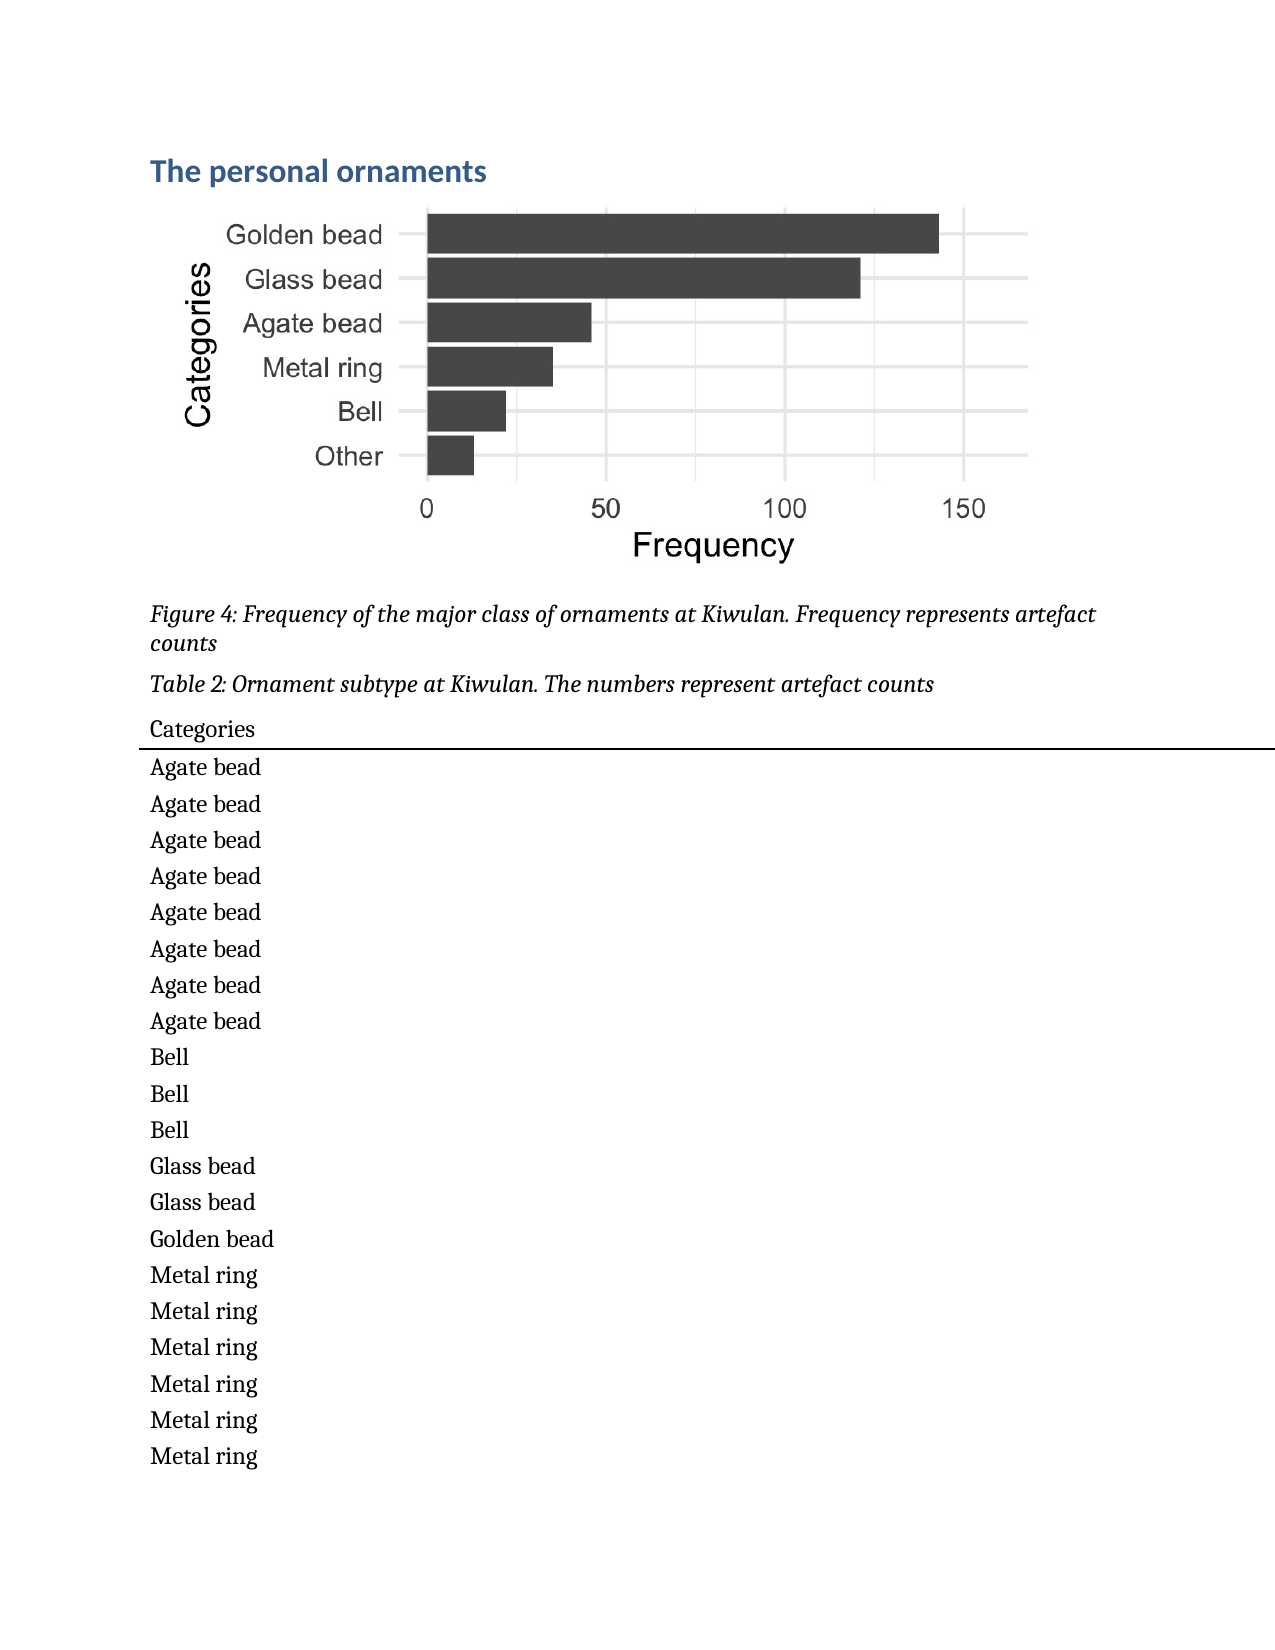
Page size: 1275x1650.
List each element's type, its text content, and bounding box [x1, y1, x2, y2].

table_cell Agate bead [139, 967, 1275, 1003]
table_cell Bell [139, 1112, 1275, 1148]
table_cell Golden bead [139, 1221, 1275, 1257]
table_cell Metal ring [139, 1366, 1275, 1402]
table_cell Agate bead [139, 822, 1275, 858]
table_cell Glass bead [139, 1185, 1275, 1221]
picture [168, 190, 1044, 580]
table_cell Metal ring [139, 1438, 1275, 1474]
subtitle The personal ornaments [150, 150, 1125, 191]
table_cell Agate bead [139, 786, 1275, 822]
table_cell Agate bead [139, 895, 1275, 931]
table_cell Agate bead [139, 931, 1275, 967]
text Figure 4: Frequency of the major class of ornaments at Kiwulan. Frequency represents artefact counts [150, 600, 1125, 658]
table_cell Agate bead [139, 750, 1275, 786]
table_cell Agate bead [139, 858, 1275, 894]
table_cell Metal ring [139, 1257, 1275, 1293]
table_cell Metal ring [139, 1293, 1275, 1329]
table_header Categories [139, 712, 1275, 748]
table_cell Metal ring [139, 1402, 1275, 1438]
table_cell Agate bead [139, 1003, 1275, 1039]
table_cell Bell [139, 1076, 1275, 1112]
table_cell Metal ring [139, 1330, 1275, 1366]
text Table 2: Ornament subtype at Kiwulan. The numbers represent artefact counts [150, 670, 1125, 699]
table_cell Glass bead [139, 1148, 1275, 1184]
table_cell Bell [139, 1040, 1275, 1076]
